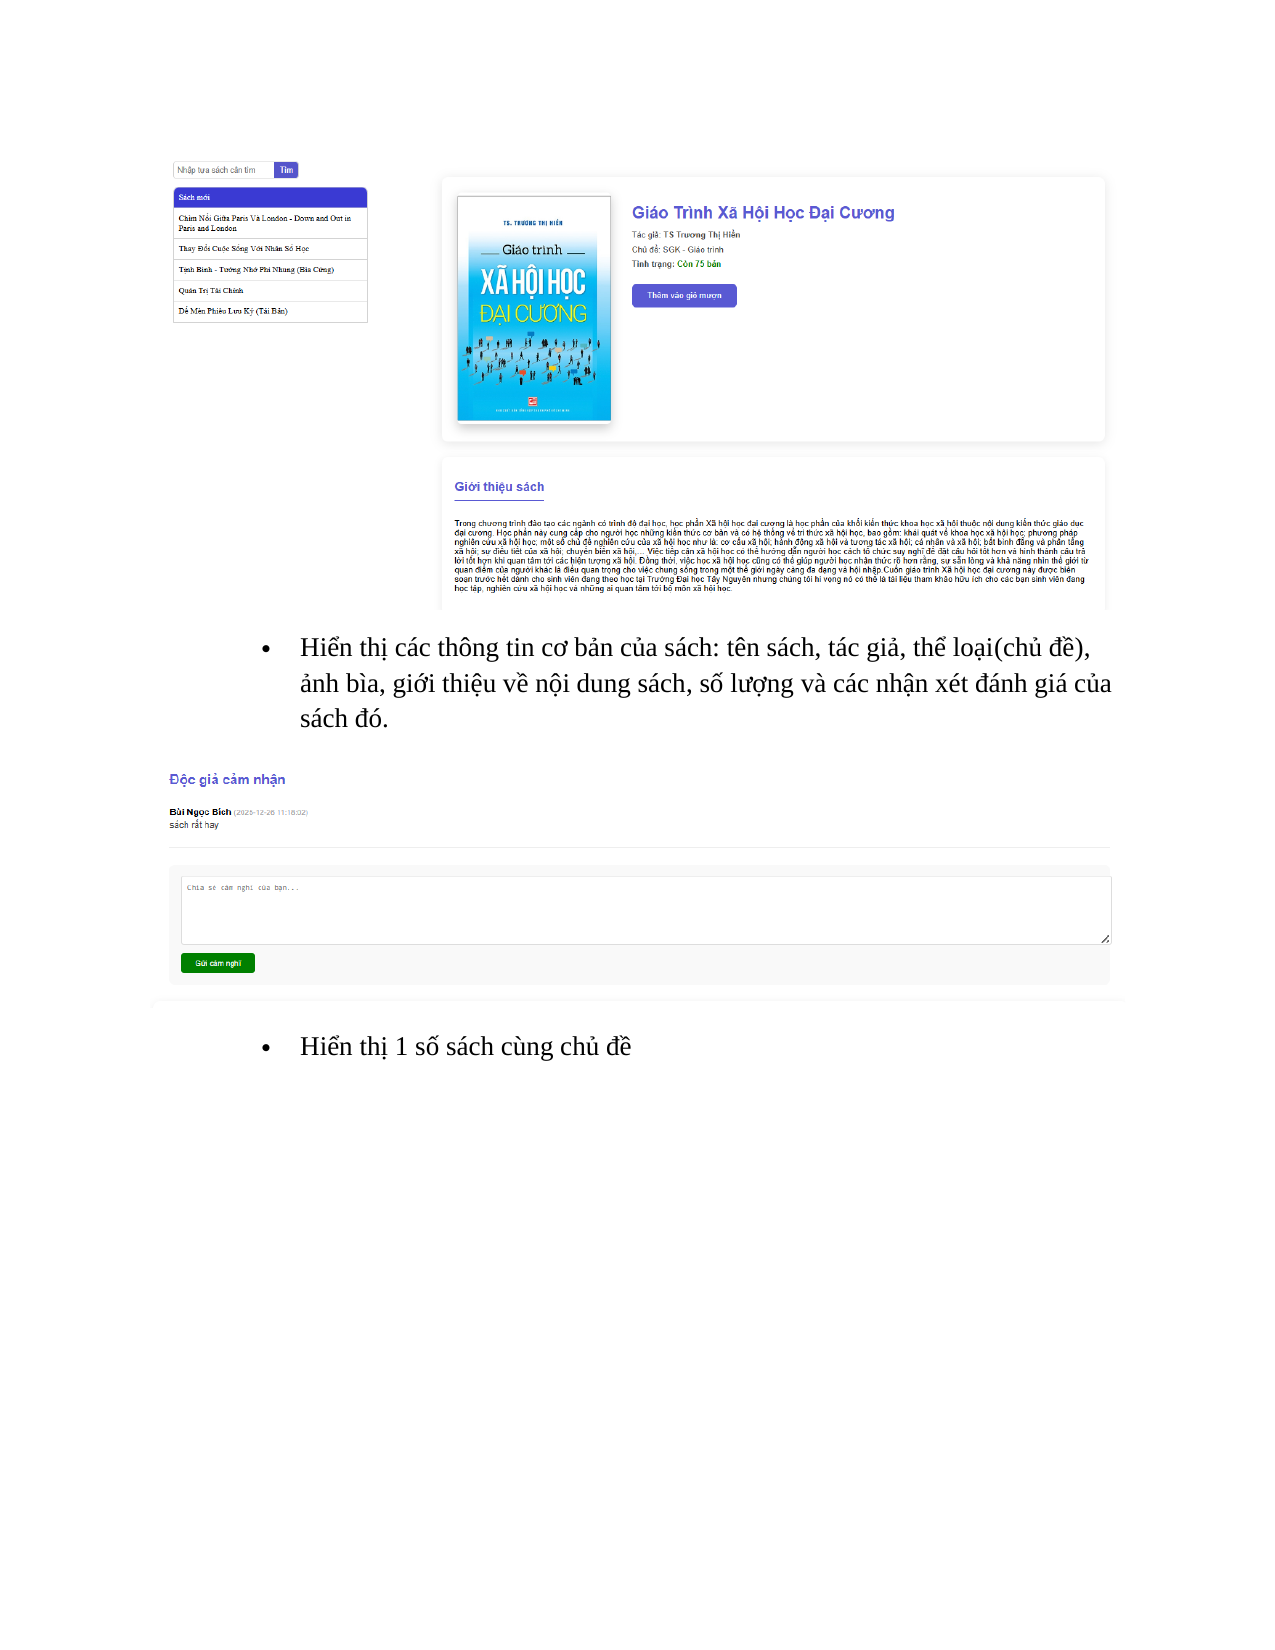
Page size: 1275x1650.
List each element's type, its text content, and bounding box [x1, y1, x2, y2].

picture [150, 754, 1125, 1008]
picture [150, 150, 1125, 610]
list Hiển thị các thông tin cơ bản của sách: tên sách, tác giả, thể loại(chủ đề), ảnh bìa, giới thiệu về nội dung sách, số lượng và các nhận xét đánh giá của sách đó. [262, 631, 1125, 733]
list Hiển thị 1 số sách cùng chủ đề [262, 1030, 1125, 1061]
